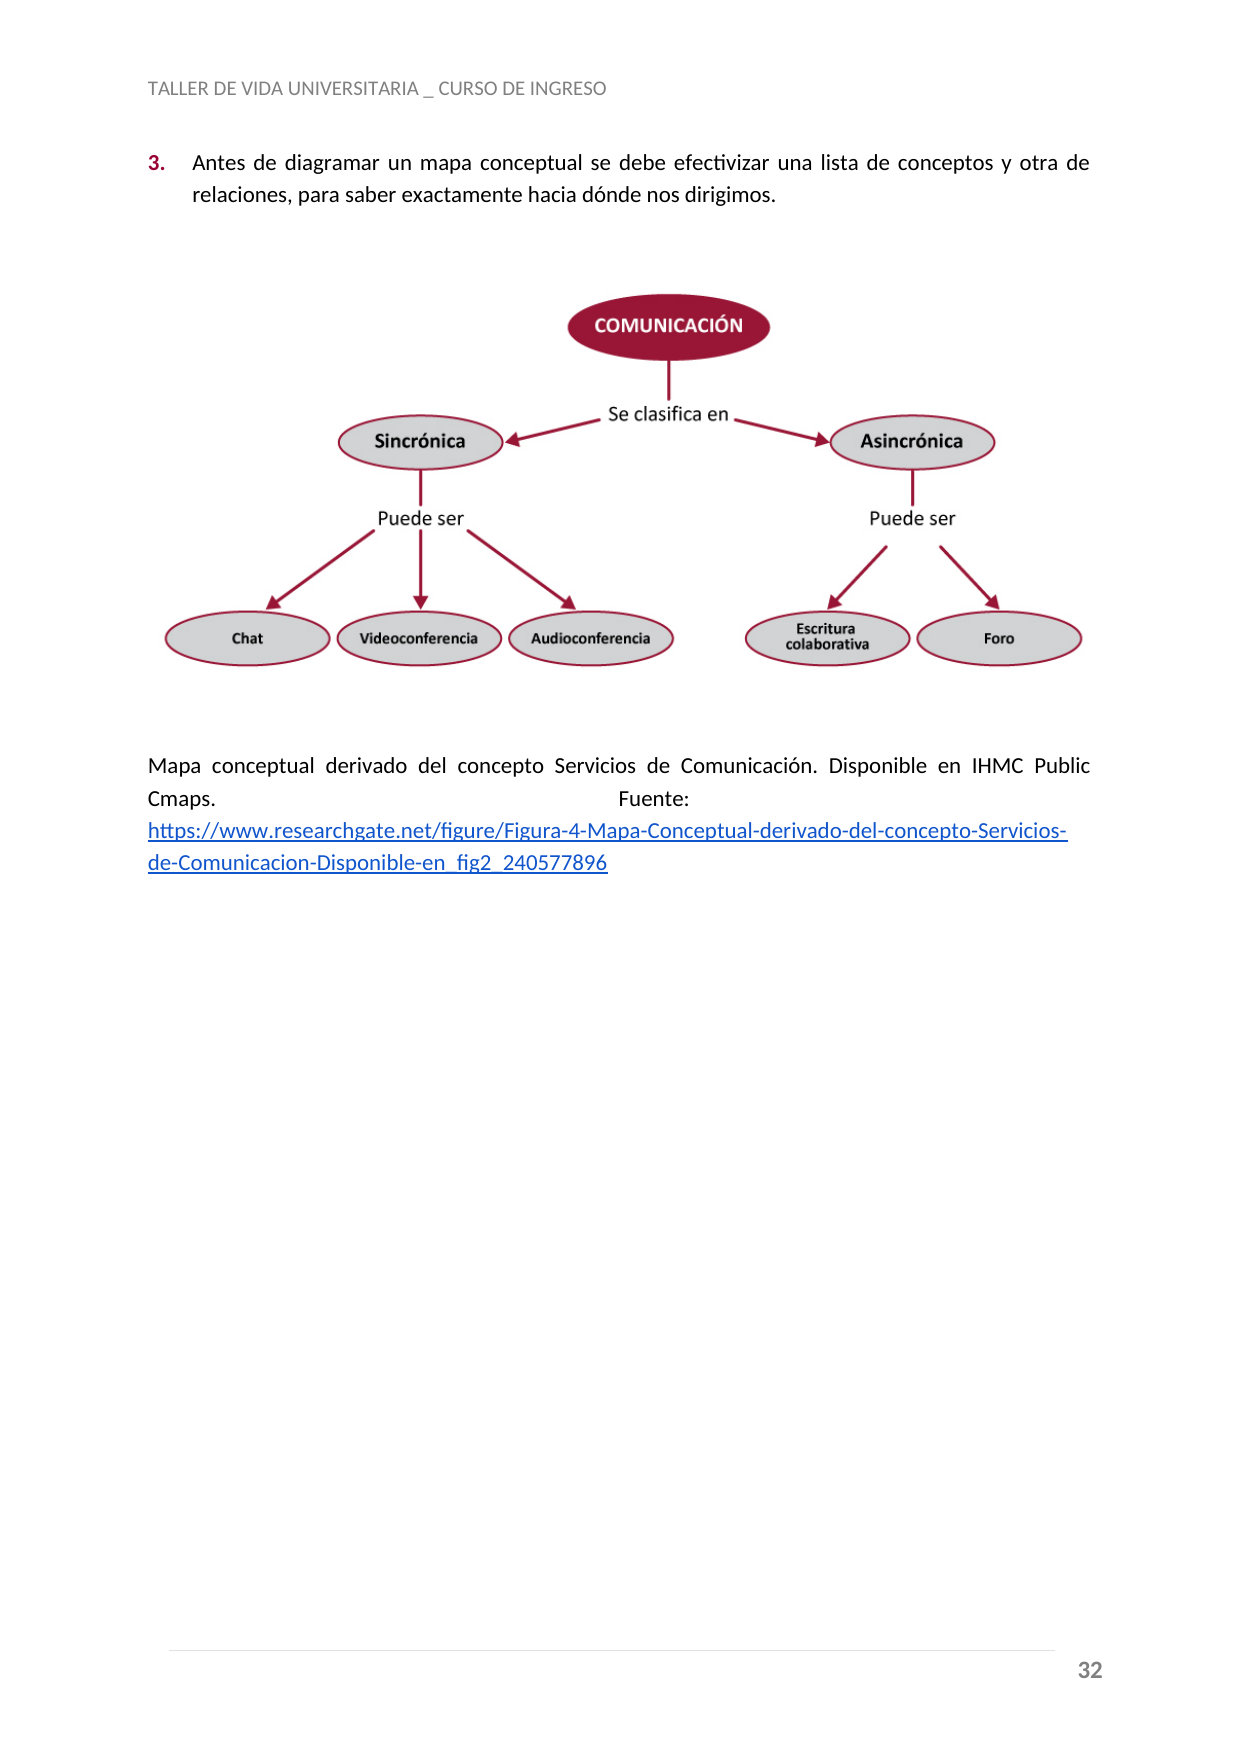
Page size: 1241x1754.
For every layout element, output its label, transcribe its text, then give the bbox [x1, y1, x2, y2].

list Antes de diagramar un mapa conceptual se debe efectivizar una lista de conceptos y otra de relaciones, para saber exactamente hacia dónde nos dirigimos. [148, 148, 1092, 208]
picture [147, 262, 1098, 698]
text Mapa conceptual derivado del concepto Servicios de Comunicación. Disponible en IHMC Public Cmaps. Fuente: https://www.researchgate.net/figure/Figura-4-Mapa-Conceptual-derivado-del-concepto-Servicios-de-Comunicacion-Disponible-en_fig2_240577896 [148, 752, 1092, 876]
